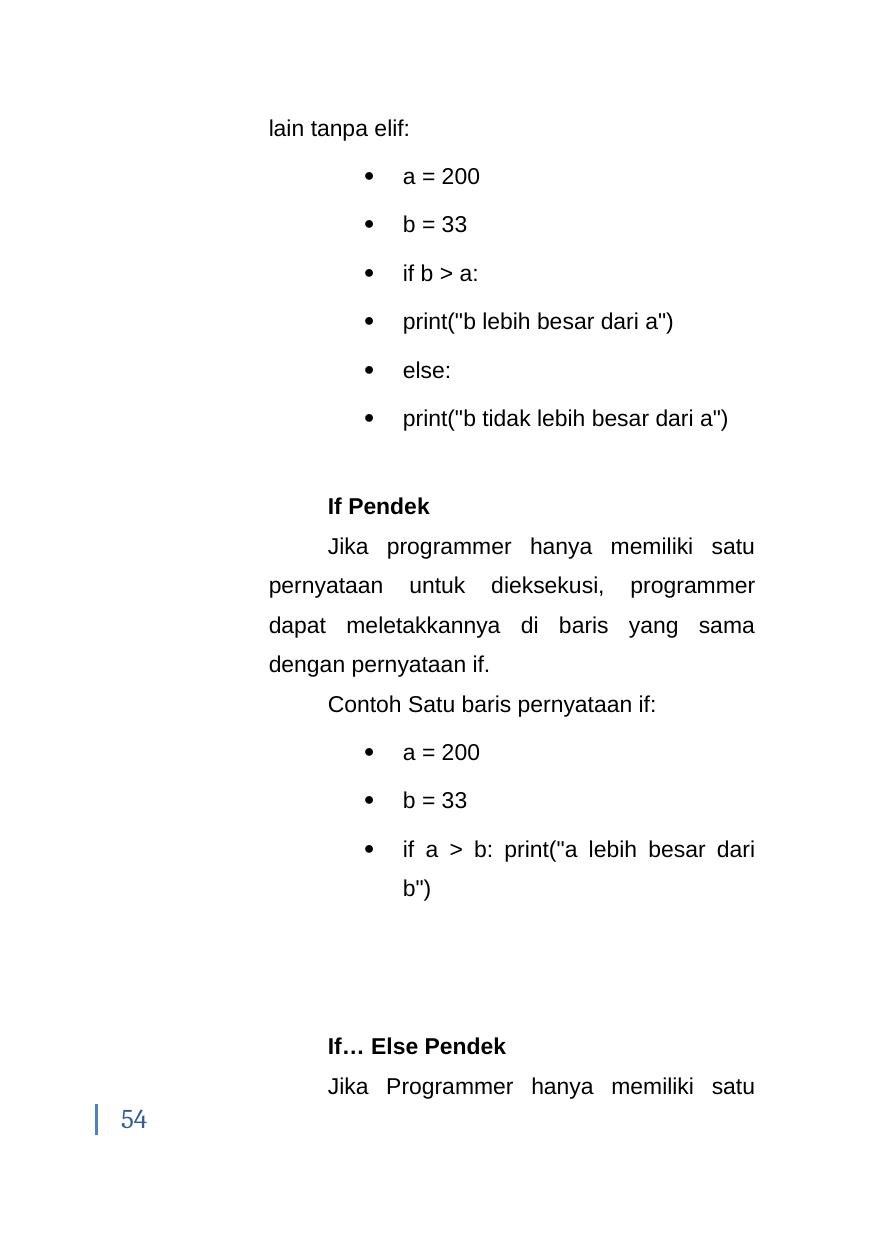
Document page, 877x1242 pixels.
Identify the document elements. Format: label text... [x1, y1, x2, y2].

list a = 200 [365, 163, 755, 189]
text If… Else Pendek [268, 1033, 755, 1059]
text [268, 114, 755, 141]
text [268, 1073, 755, 1099]
text Jika programmer hanya memiliki satu pernyataan untuk dieksekusi, programmer dapat meletakkannya di baris yang sama dengan pernyataan if. [268, 533, 755, 677]
list print("b tidak lebih besar dari a") [365, 405, 755, 432]
list if b > a: [365, 260, 755, 286]
list b = 33 [365, 787, 755, 814]
list if a > b: print("a lebih besar dari b") [365, 836, 755, 902]
list else: [365, 357, 755, 383]
list a = 200 [365, 739, 755, 765]
text If Pendek [268, 493, 755, 519]
list print("b lebih besar dari a") [365, 308, 755, 335]
list b = 33 [365, 211, 755, 238]
text Contoh Satu baris pernyataan if: [268, 691, 755, 717]
